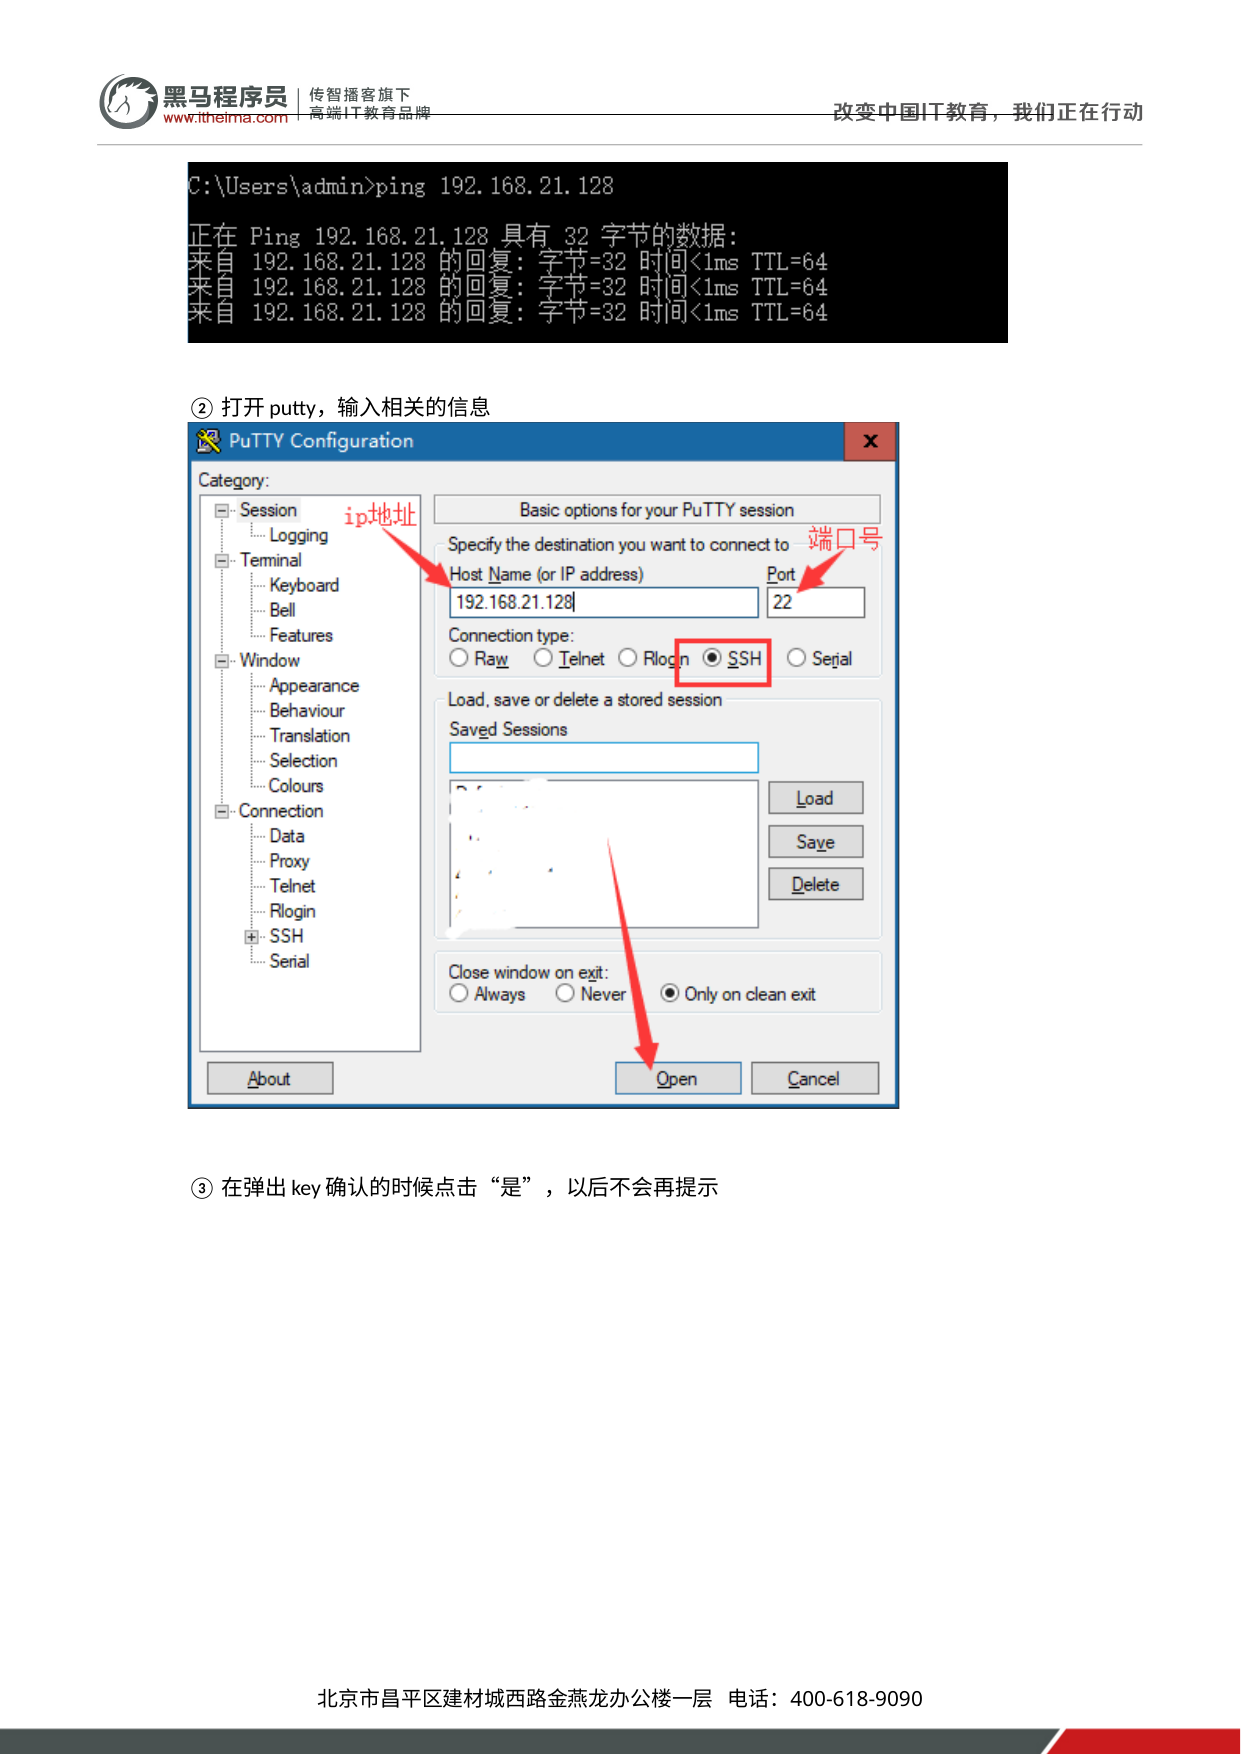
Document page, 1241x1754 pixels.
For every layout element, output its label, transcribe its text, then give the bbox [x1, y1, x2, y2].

text ②打开putty，输入相关的信息 [187, 389, 1053, 422]
picture [187, 422, 900, 1109]
picture [0, 3, 1241, 153]
text ③在弹出key确认的时候点击“是”，以后不会再提示 [187, 1169, 1053, 1202]
picture [187, 162, 1008, 343]
picture [0, 1669, 1241, 1754]
